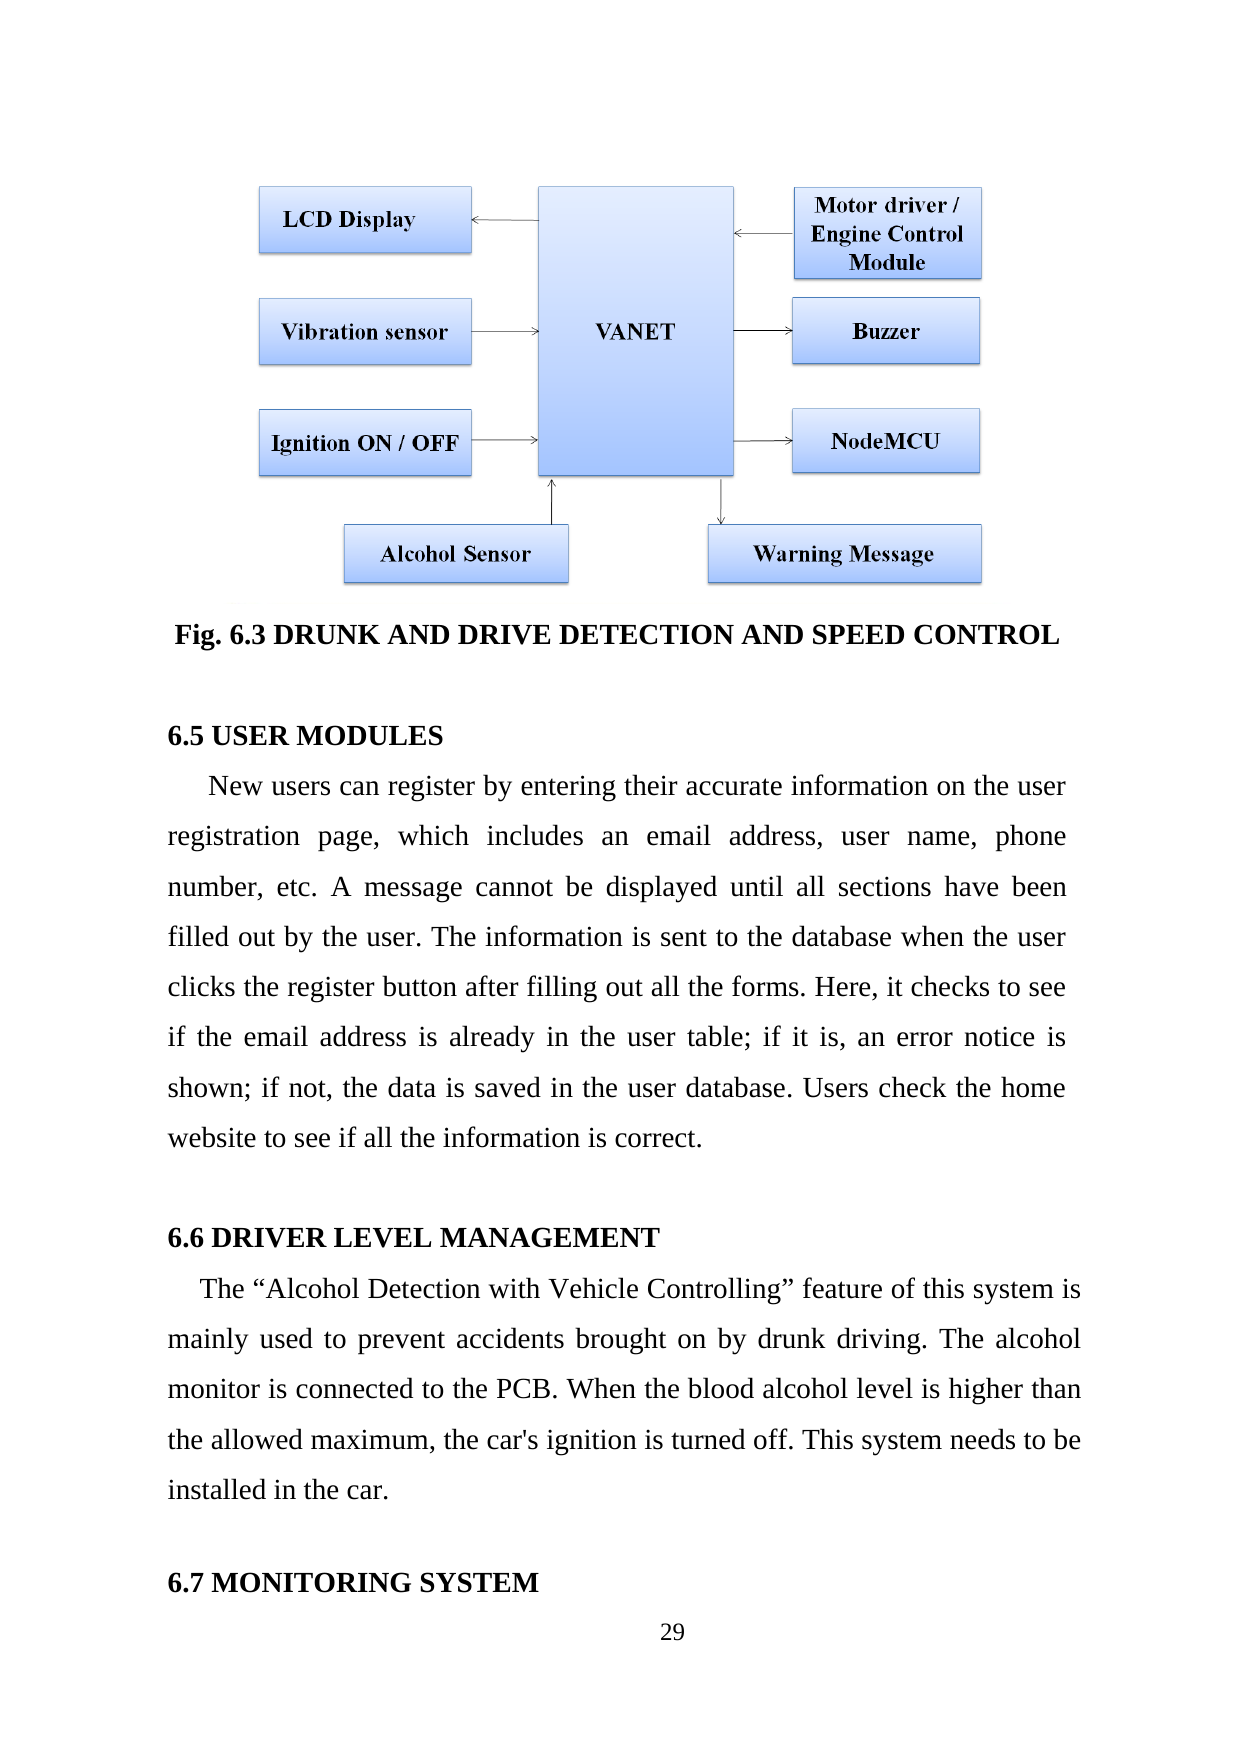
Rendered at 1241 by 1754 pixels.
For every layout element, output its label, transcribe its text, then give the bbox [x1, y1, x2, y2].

text 6.6 DRIVER LEVEL MANAGEMENT [167, 1364, 1082, 1398]
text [167, 1414, 1082, 1599]
text 6.5 USER MODULES [167, 861, 1082, 895]
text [167, 164, 1068, 248]
text Fig. 6.3 DRUNK AND DRIVE DETECTION AND SPEED CONTROL [167, 761, 1068, 794]
picture [217, 308, 1018, 748]
text New users can register by entering their accurate information on the user registration page, which includes an email address, user name, phone number, etc. A message cannot be displayed until all sections have been filled out by the user. The information is sent to the database when the user clicks the register button after filling out all the forms. Here, it checks to see if the email address is already in the user table; if it is, an error notice is shown; if not, the data is saved in the user database. Users check the home website to see if all the information is correct. [167, 912, 1068, 1297]
